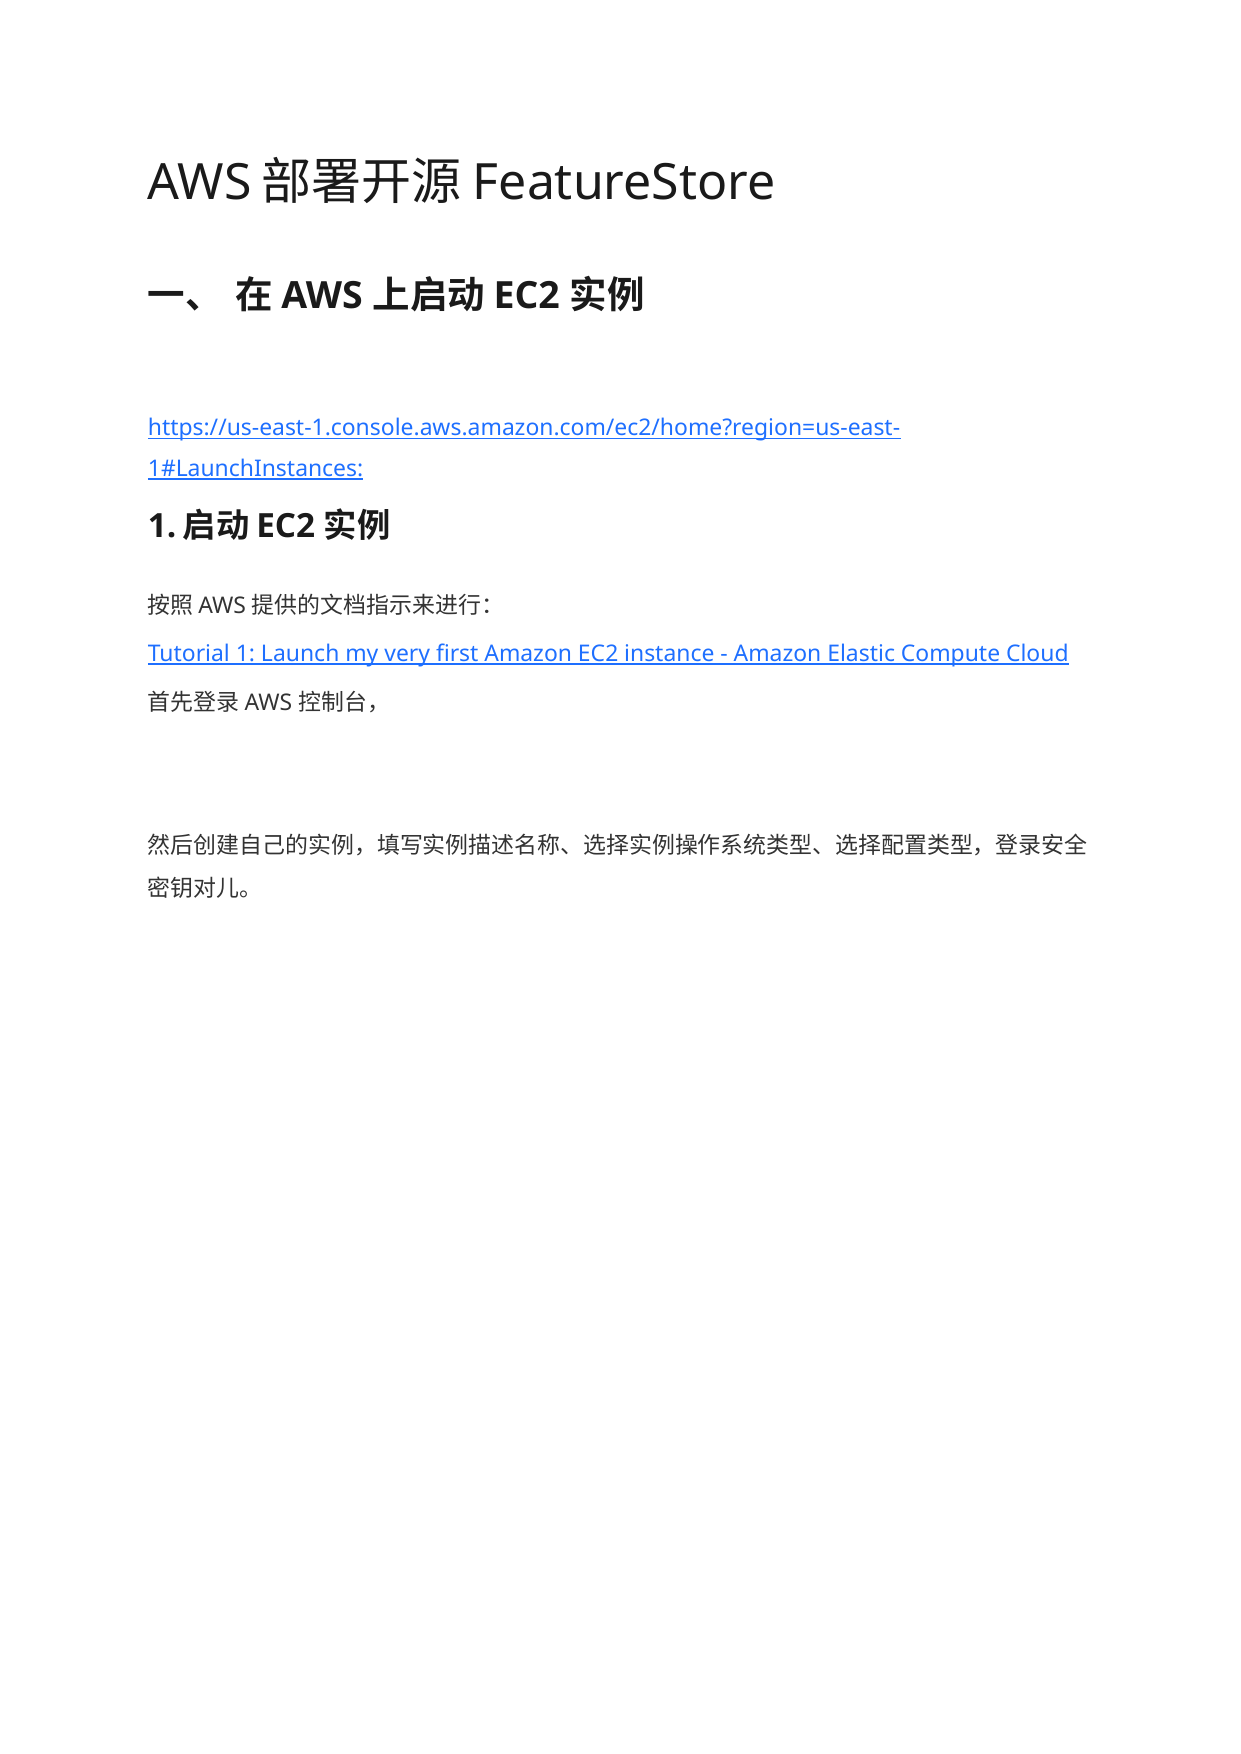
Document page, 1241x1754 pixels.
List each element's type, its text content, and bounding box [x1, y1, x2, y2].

text Tutorial 1: Launch my very first Amazon EC2 instance - Amazon Elastic Compute Cloud [148, 637, 1093, 668]
text https://us-east-1.console.aws.amazon.com/ec2/home?region=us-east-1#LaunchInstances: [148, 411, 1093, 483]
text 首先登录 AWS 控制台， [148, 683, 1093, 717]
text 然后创建自己的实例，填写实例描述名称、选择实例操作系统类型、选择配置类型，登录安全密钥对儿。 [148, 827, 1093, 903]
title AWS部署开源 FeatureStore [148, 142, 1093, 214]
text 按照AWS 提供的文档指示来进行： [148, 587, 1093, 620]
subtitle 启动EC2 实例 [148, 498, 1093, 547]
subtitle 在 AWS 上启动 EC2 实例 [148, 265, 1093, 320]
